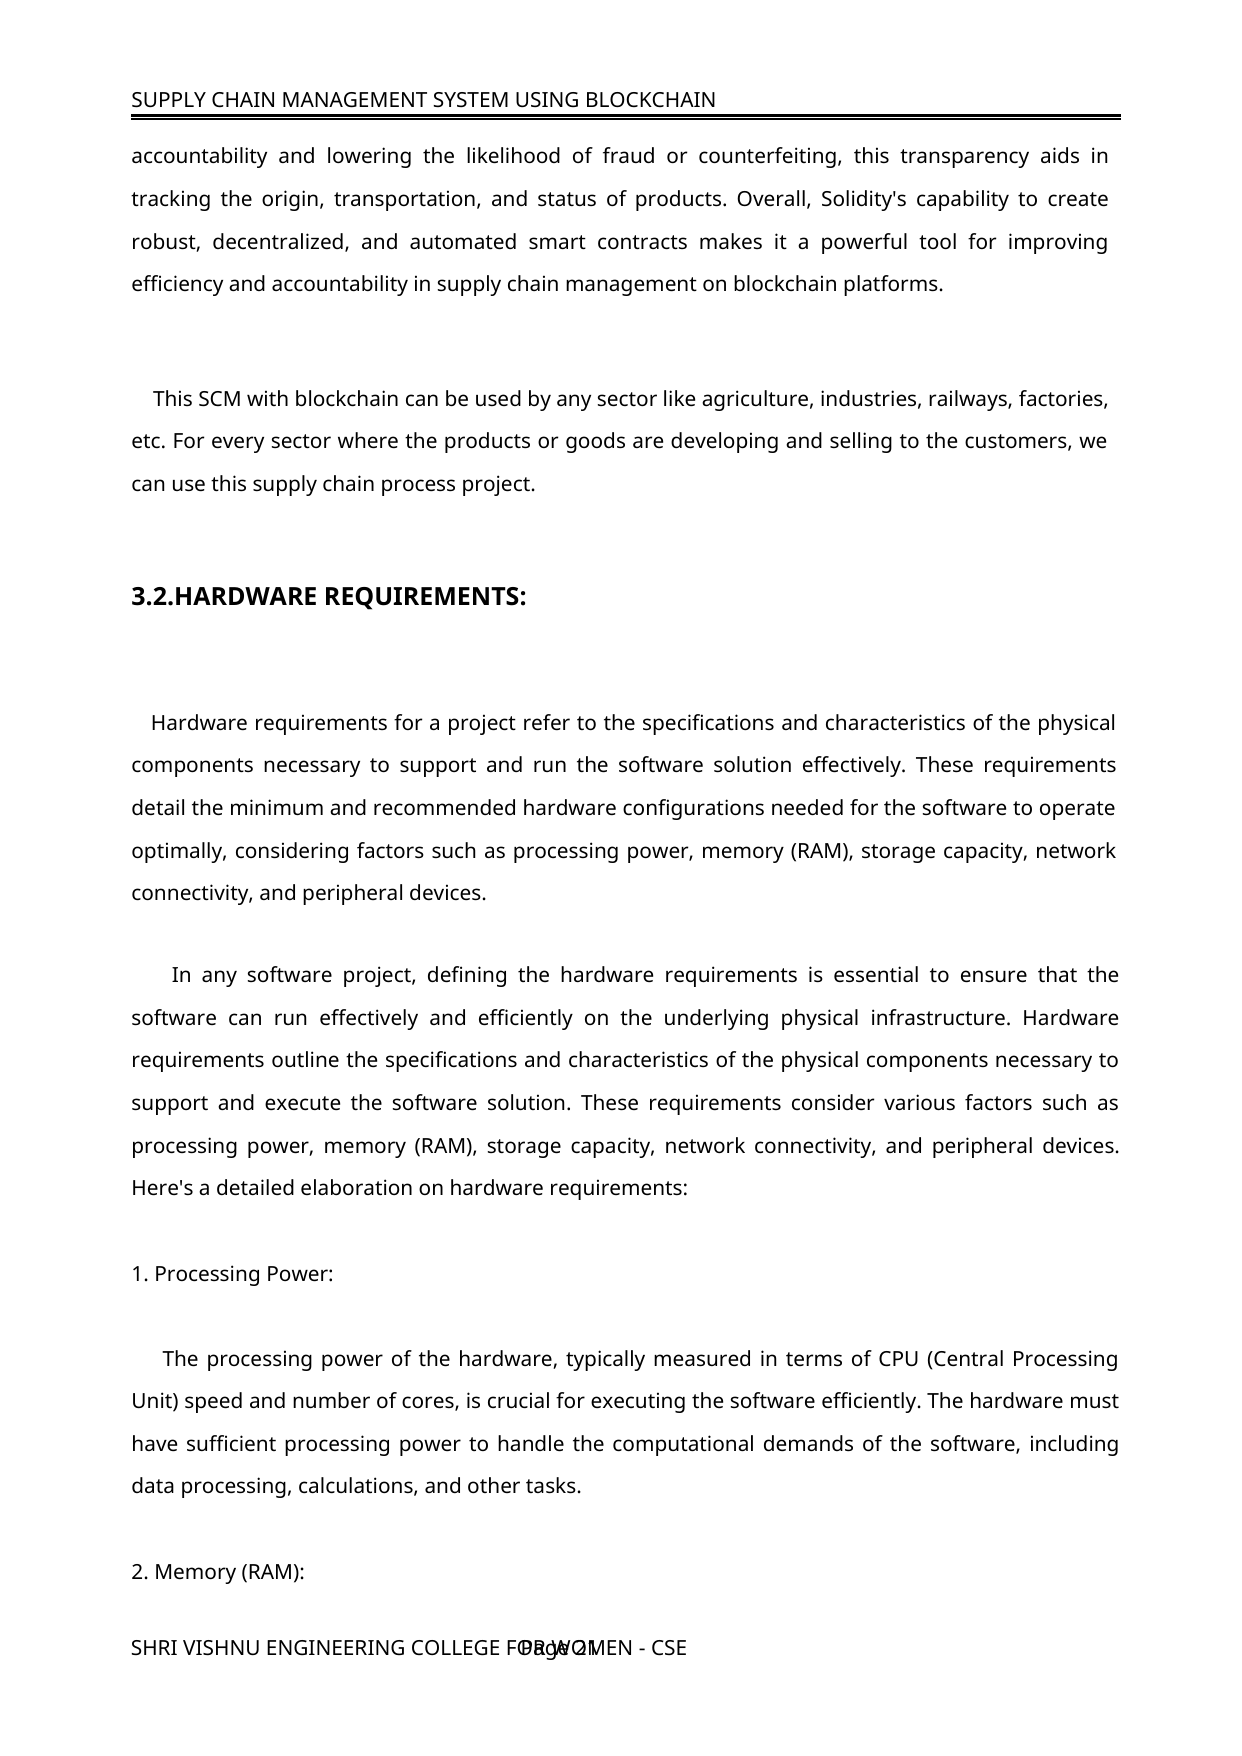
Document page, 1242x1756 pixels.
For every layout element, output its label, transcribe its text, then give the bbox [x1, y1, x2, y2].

text 2. Memory (RAM): [131, 1557, 1121, 1585]
subtitle 3.2.HARDWARE REQUIREMENTS: [131, 579, 1121, 613]
text Hardware requirements for a project refer to the specifications and characteristics of the physical components necessary to support and run the software solution effectively. These requirements detail the minimum and recommended hardware configurations needed for the software to operate optimally, considering factors such as processing power, memory (RAM), storage capacity, network connectivity, and peripheral devices. [131, 708, 1118, 907]
text This SCM with blockchain can be used by any sector like agriculture, industries, railways, factories, etc. For every sector where the products or goods are developing and selling to the customers, we can use this supply chain process project. [131, 384, 1110, 497]
text In any software project, defining the hardware requirements is essential to ensure that the software can run effectively and efficiently on the underlying physical infrastructure. Hardware requirements outline the specifications and characteristics of the physical components necessary to support and execute the software solution. These requirements consider various factors such as processing power, memory (RAM), storage capacity, network connectivity, and peripheral devices. Here's a detailed elaboration on hardware requirements: [131, 960, 1121, 1202]
text 1. Processing Power: [131, 1259, 1121, 1287]
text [131, 142, 1110, 298]
text The processing power of the hardware, typically measured in terms of CPU (Central Processing Unit) speed and number of cores, is crucial for executing the software efficiently. The hardware must have sufficient processing power to handle the computational demands of the software, including data processing, calculations, and other tasks. [131, 1344, 1121, 1500]
